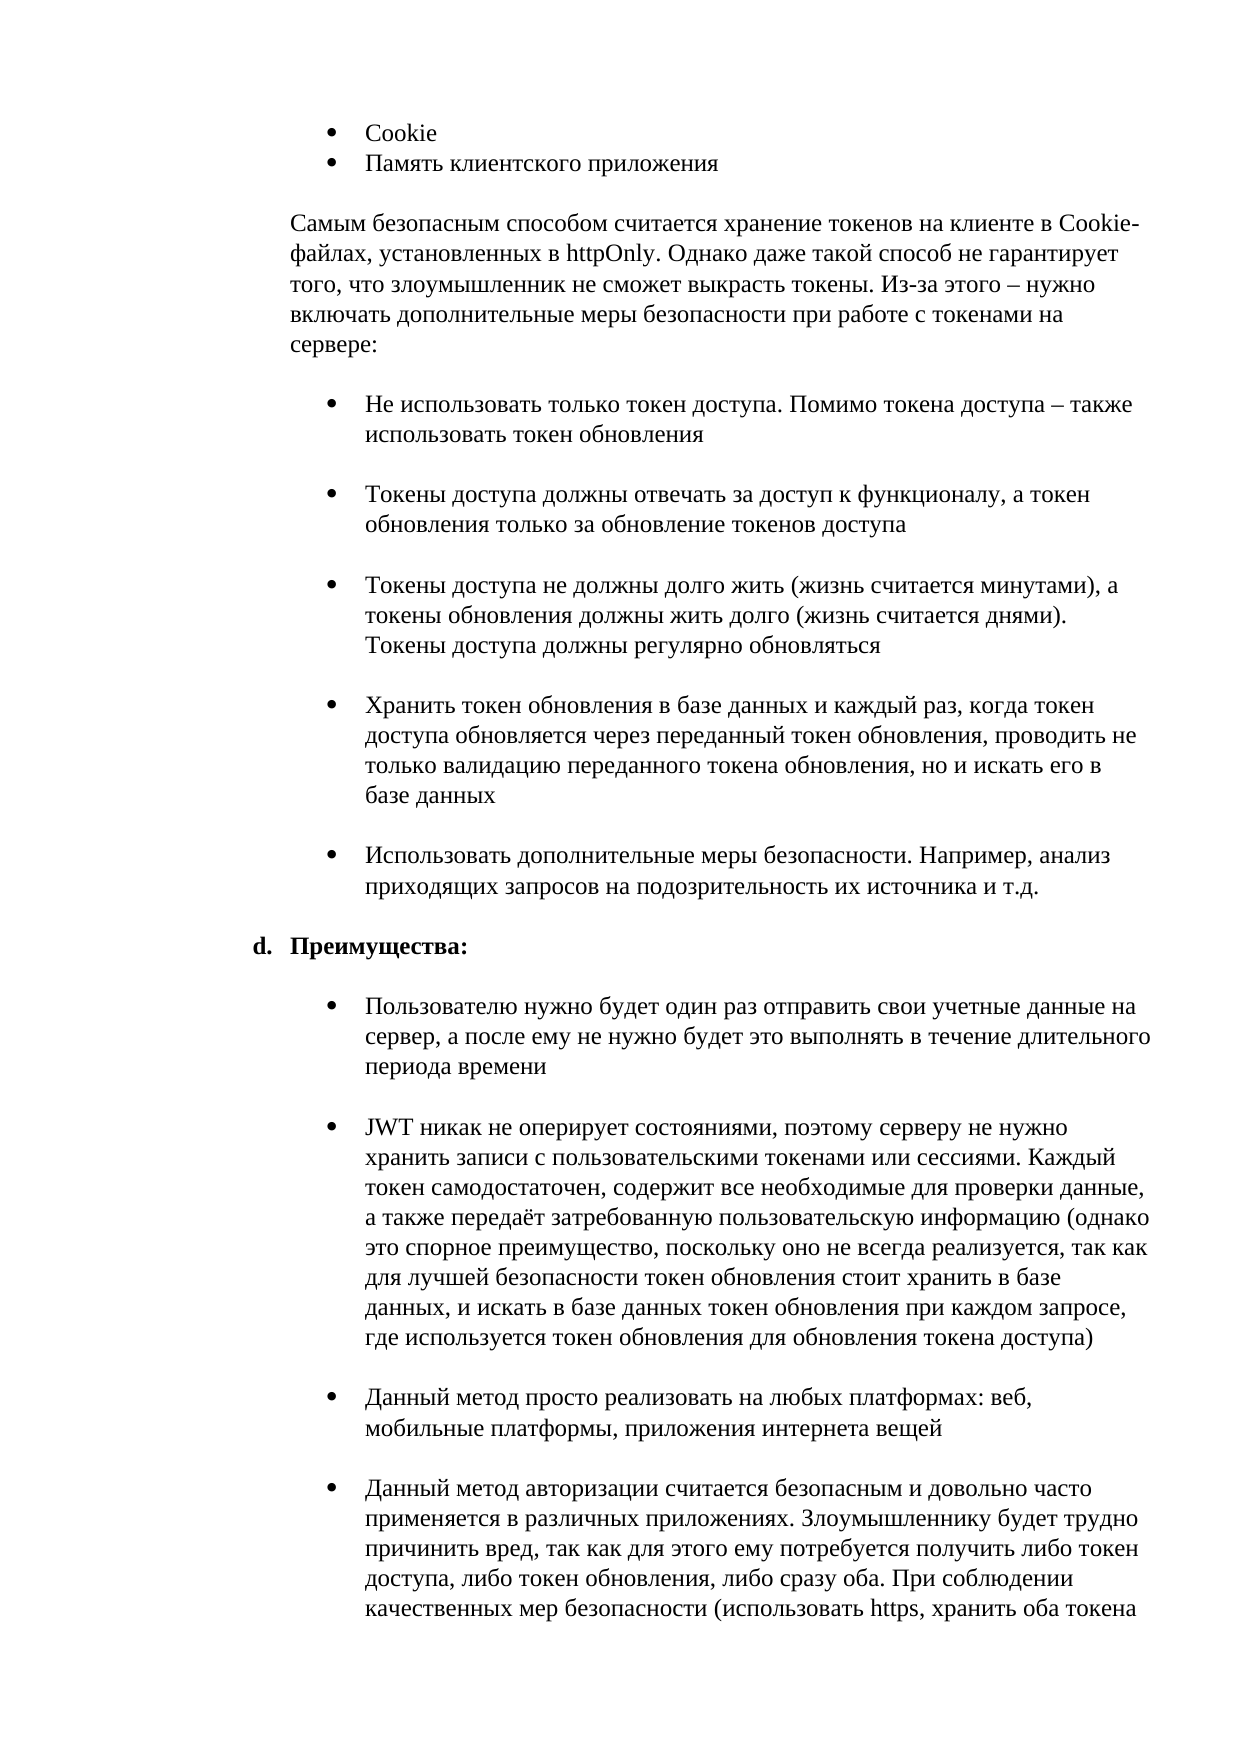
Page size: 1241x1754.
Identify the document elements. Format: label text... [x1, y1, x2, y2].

list Использовать дополнительные меры безопасности. Например, анализ приходящих запросов на подозрительность их источника и т.д. [327, 841, 1152, 899]
list Самым безопасным способом считается хранение токенов на клиенте в Cookie-файлах, установленных в httpOnly. Однако даже такой способ не гарантирует того, что злоумышленник не сможет выкрасть токены. Из-за этого – нужно включать дополнительные меры безопасности при работе с токенами на сервере: [290, 208, 1152, 358]
list Хранить токен обновления в базе данных и каждый раз, когда токен доступа обновляется через переданный токен обновления, проводить не только валидацию переданного токена обновления, но и искать его в базе данных [327, 690, 1152, 809]
list Данный метод просто реализовать на любых платформах: веб, мобильные платформы, приложения интернета вещей [327, 1382, 1152, 1441]
list Память клиентского приложения [327, 148, 1152, 177]
list Не использовать только токен доступа. Помимо токена доступа – также использовать токен обновления [327, 389, 1152, 448]
list Преимущества: [252, 931, 1152, 960]
list Токены доступа не должны долго жить (жизнь считается минутами), а токены обновления должны жить долго (жизнь считается днями). Токены доступа должны регулярно обновляться [327, 570, 1152, 659]
list Пользователю нужно будет один раз отправить свои учетные данные на сервер, а после ему не нужно будет это выполнять в течение длительного периода времени [327, 991, 1152, 1080]
list Cookie [327, 118, 1152, 147]
list JWT никак не оперирует состояниями, поэтому серверу не нужно хранить записи с пользовательскими токенами или сессиями. Каждый токен самодостаточен, содержит все необходимые для проверки данные, а также передаёт затребованную пользовательскую информацию (однако это спорное преимущество, поскольку оно не всегда реализуется, так как для лучшей безопасности токен обновления стоит хранить в базе данных, и искать в базе данных токен обновления при каждом запросе, где используется токен обновления для обновления токена доступа) [327, 1112, 1152, 1351]
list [327, 1473, 1152, 1622]
list Токены доступа должны отвечать за доступ к функционалу, а токен обновления только за обновление токенов доступа [327, 479, 1152, 538]
